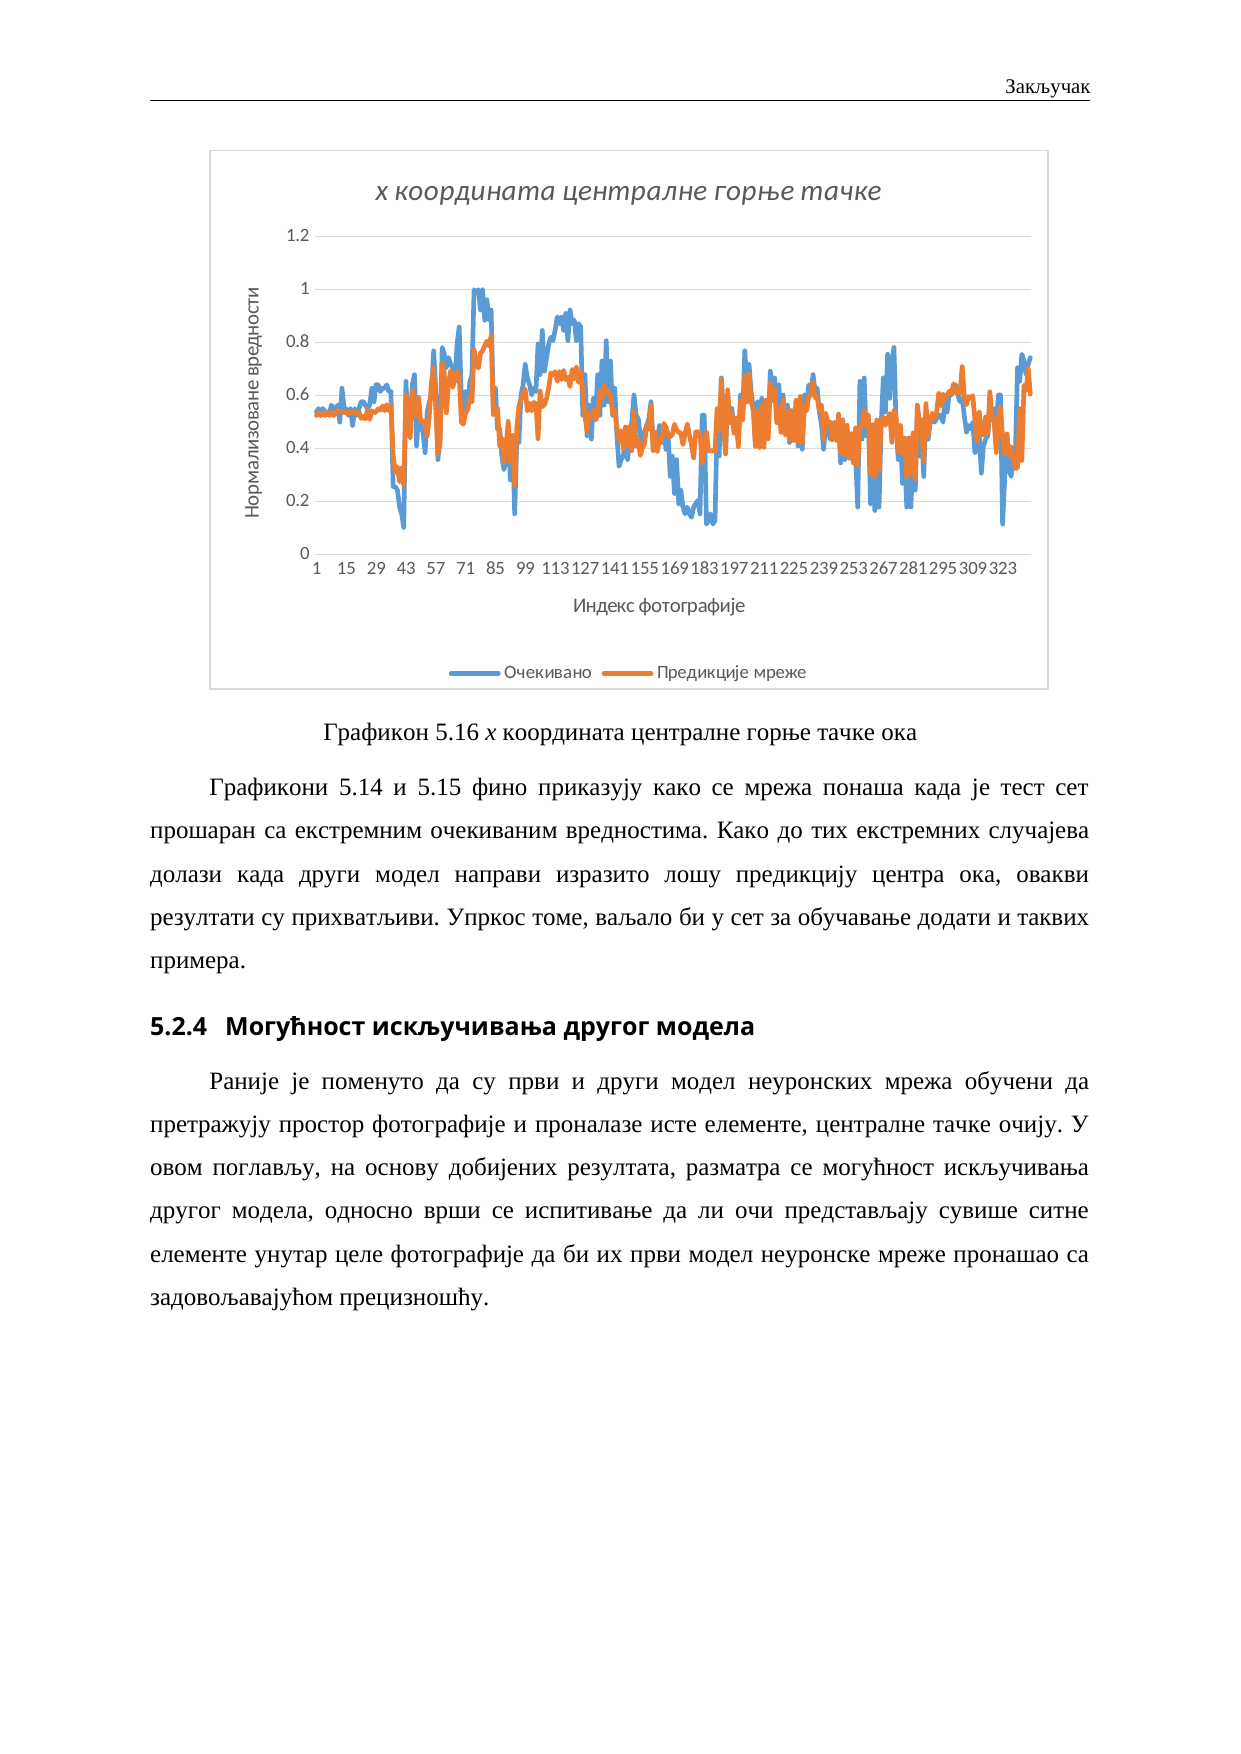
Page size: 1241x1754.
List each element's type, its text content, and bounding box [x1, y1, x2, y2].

text Графикони 5.14 и 5.15 фино приказују како се мрежа понаша када је тест сет прошаран са екстремним очекиваним вредностима. Како до тих екстремних случајева долази када други модел направи изразито лошу предикцију центра ока, овакви резултати су прихватљиви. Упркос томе, ваљало би у сет за обучавање додати и таквих примера. [150, 772, 1090, 974]
subtitle Могућност искључивања другог модела [150, 1009, 1090, 1043]
text Раније је поменуто да су први и други модел неуронских мрежа обучени да претражују простор фотографије и проналазе исте елементе, централне тачке очију. У овом поглављу, на основу добијених резултата, разматра се могућност искључивања другог модела, односно врши се испитивање да ли очи представљају сувише ситне елементе унутар целе фотографије да би их први модел неуронске мреже пронашао са задовољавајућом прецизношћу. [150, 1066, 1090, 1311]
